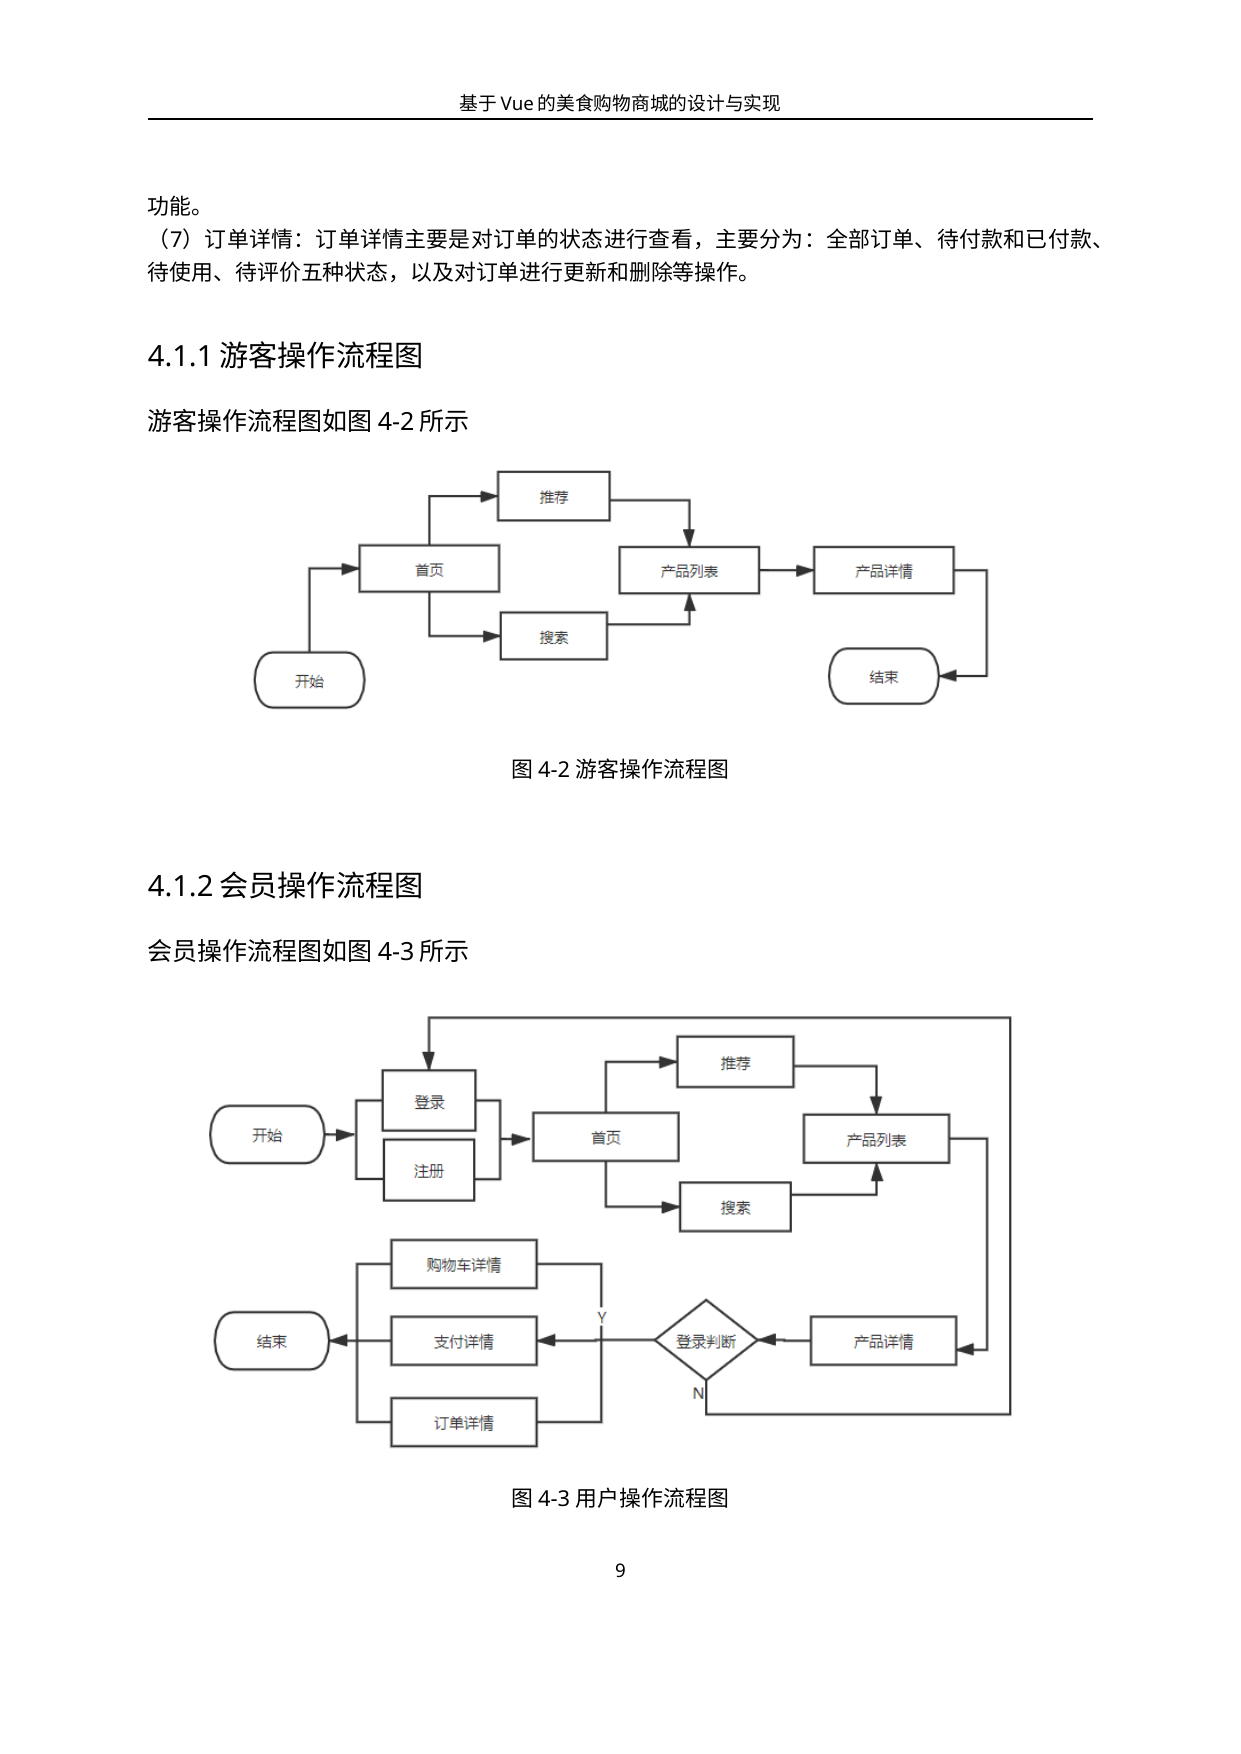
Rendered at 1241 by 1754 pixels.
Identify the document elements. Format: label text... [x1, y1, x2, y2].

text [148, 188, 1093, 221]
picture [234, 453, 1006, 739]
text 图4-2 游客操作流程图 [148, 751, 1093, 784]
text 4.1.2会员操作流程图 [148, 851, 1093, 917]
text 会员操作流程图如图4-3所示 [148, 917, 1093, 983]
text （7）订单详情：订单详情主要是对订单的状态进行查看，主要分为：全部订单、待付款和已付款、待使用、待评价五种状态，以及对订单进行更新和删除等操作。 [148, 221, 1093, 287]
text 图4-3 用户操作流程图 [148, 1480, 1093, 1513]
text 4.1.1游客操作流程图 [148, 321, 1093, 387]
text 游客操作流程图如图4-2所示 [148, 387, 1093, 453]
picture [200, 983, 1040, 1462]
